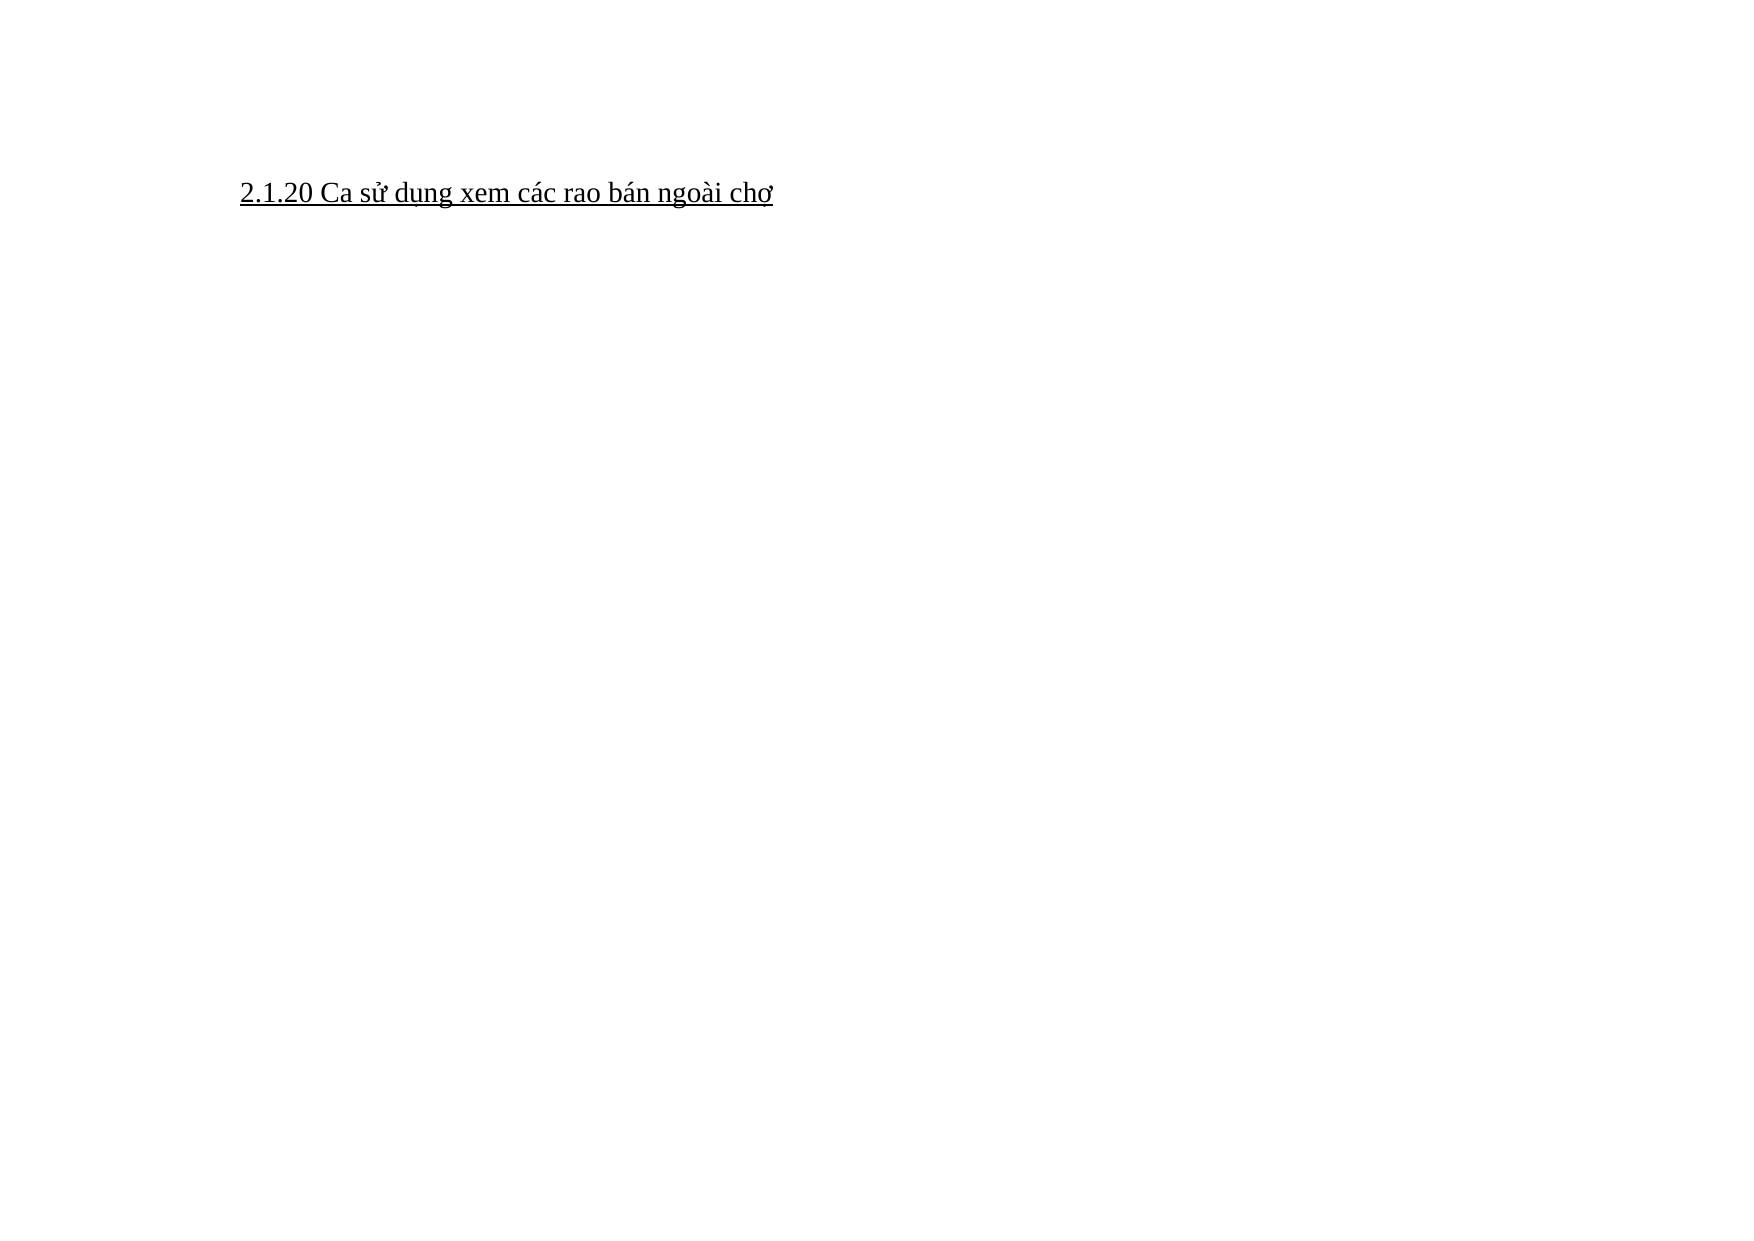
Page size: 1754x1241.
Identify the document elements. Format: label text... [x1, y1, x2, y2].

subtitle 2.1.20 Ca sử dụng xem các rao bán ngoài chợ [240, 175, 1604, 208]
